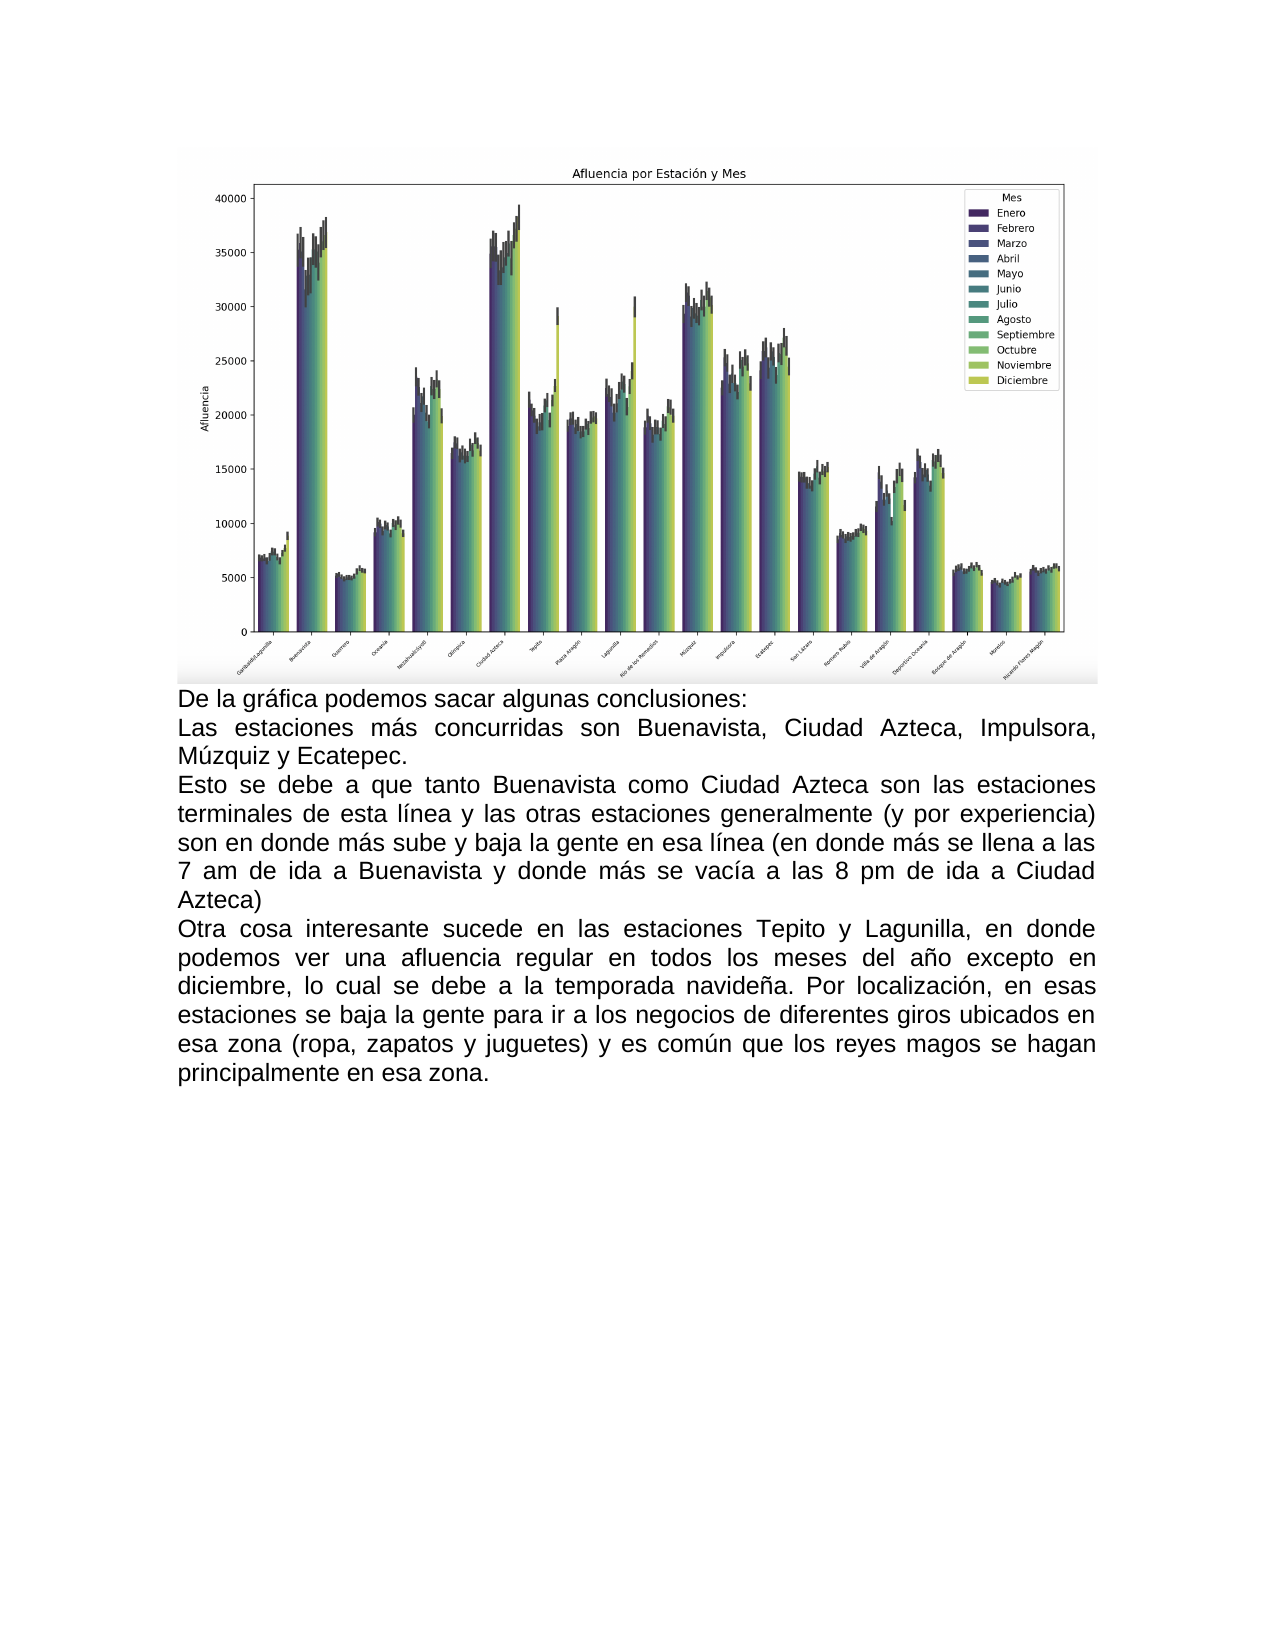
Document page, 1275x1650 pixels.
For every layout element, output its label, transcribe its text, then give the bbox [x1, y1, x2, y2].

picture [177, 147, 1098, 684]
text Las estaciones más concurridas son Buenavista, Ciudad Azteca, Impulsora, Múzquiz y Ecatepec. [177, 712, 1098, 770]
text Otra cosa interesante sucede en las estaciones Tepito y Lagunilla, en donde podemos ver una afluencia regular en todos los meses del año excepto en diciembre, lo cual se debe a la temporada navideña. Por localización, en esas estaciones se baja la gente para ir a los negocios de diferentes giros ubicados en esa zona (ropa, zapatos y juguetes) y es común que los reyes magos se hagan principalmente en esa zona. [177, 914, 1098, 1086]
text Esto se debe a que tanto Buenavista como Ciudad Azteca son las estaciones terminales de esta línea y las otras estaciones generalmente (y por experiencia) son en donde más sube y baja la gente en esa línea (en donde más se llena a las 7 am de ida a Buenavista y donde más se vacía a las 8 pm de ida a Ciudad Azteca) [177, 770, 1098, 914]
text De la gráfica podemos sacar algunas conclusiones: [177, 684, 1098, 712]
